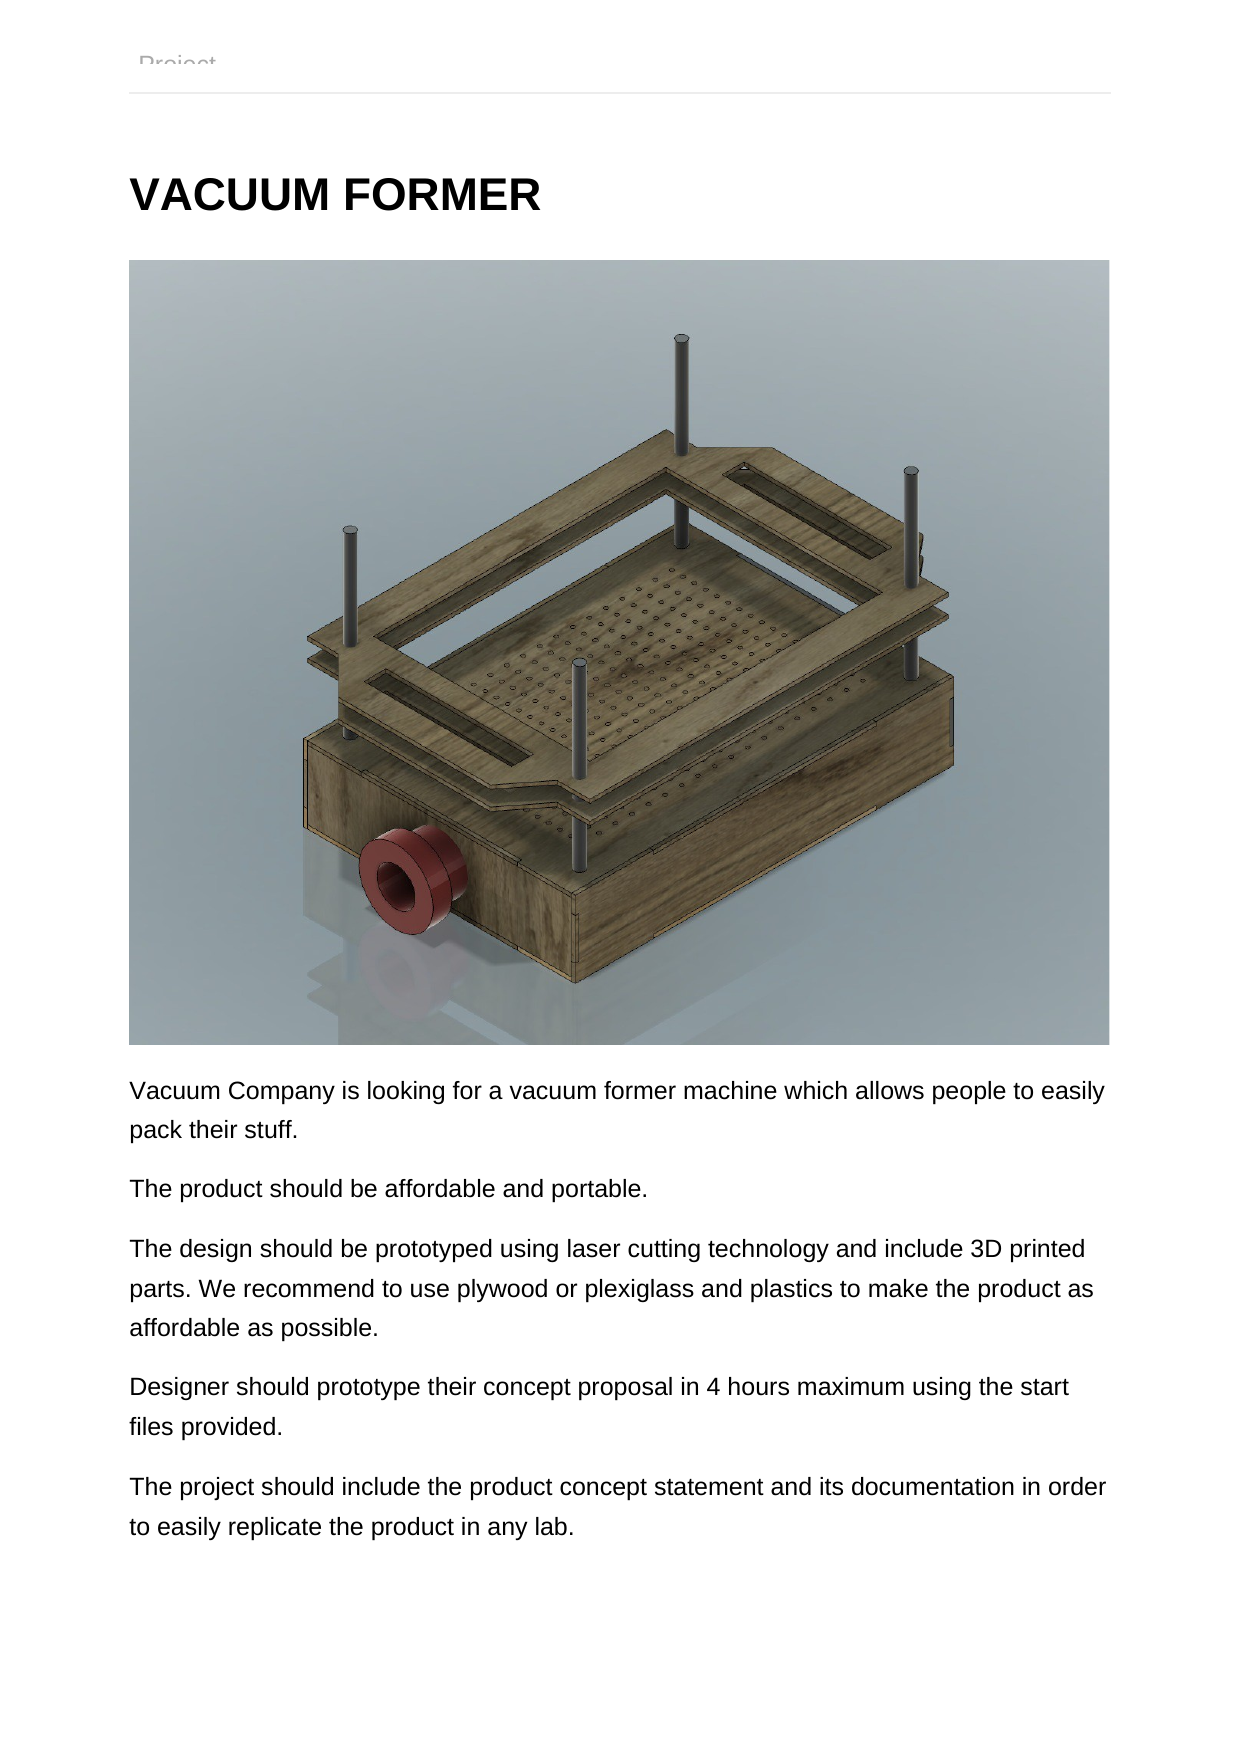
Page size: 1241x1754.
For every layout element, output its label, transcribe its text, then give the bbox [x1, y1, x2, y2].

text The design should be prototyped using laser cutting technology and include 3D printed parts. We recommend to use plywood or plexiglass and plastics to make the product as affordable as possible. [129, 1234, 1097, 1342]
text Vacuum Company is looking for a vacuum former machine which allows people to easily pack their stuff. [129, 1045, 1108, 1144]
text Designer should prototype their concept proposal in 4 hours maximum using the start files provided. [129, 1372, 1072, 1440]
text The product should be affordable and portable. [129, 1174, 1123, 1203]
text The project should include the product concept statement and its documentation in order to easily replicate the product in any lab. [129, 1472, 1109, 1540]
picture [129, 260, 1110, 1045]
subtitle VACUUM FORMER [129, 167, 1123, 220]
